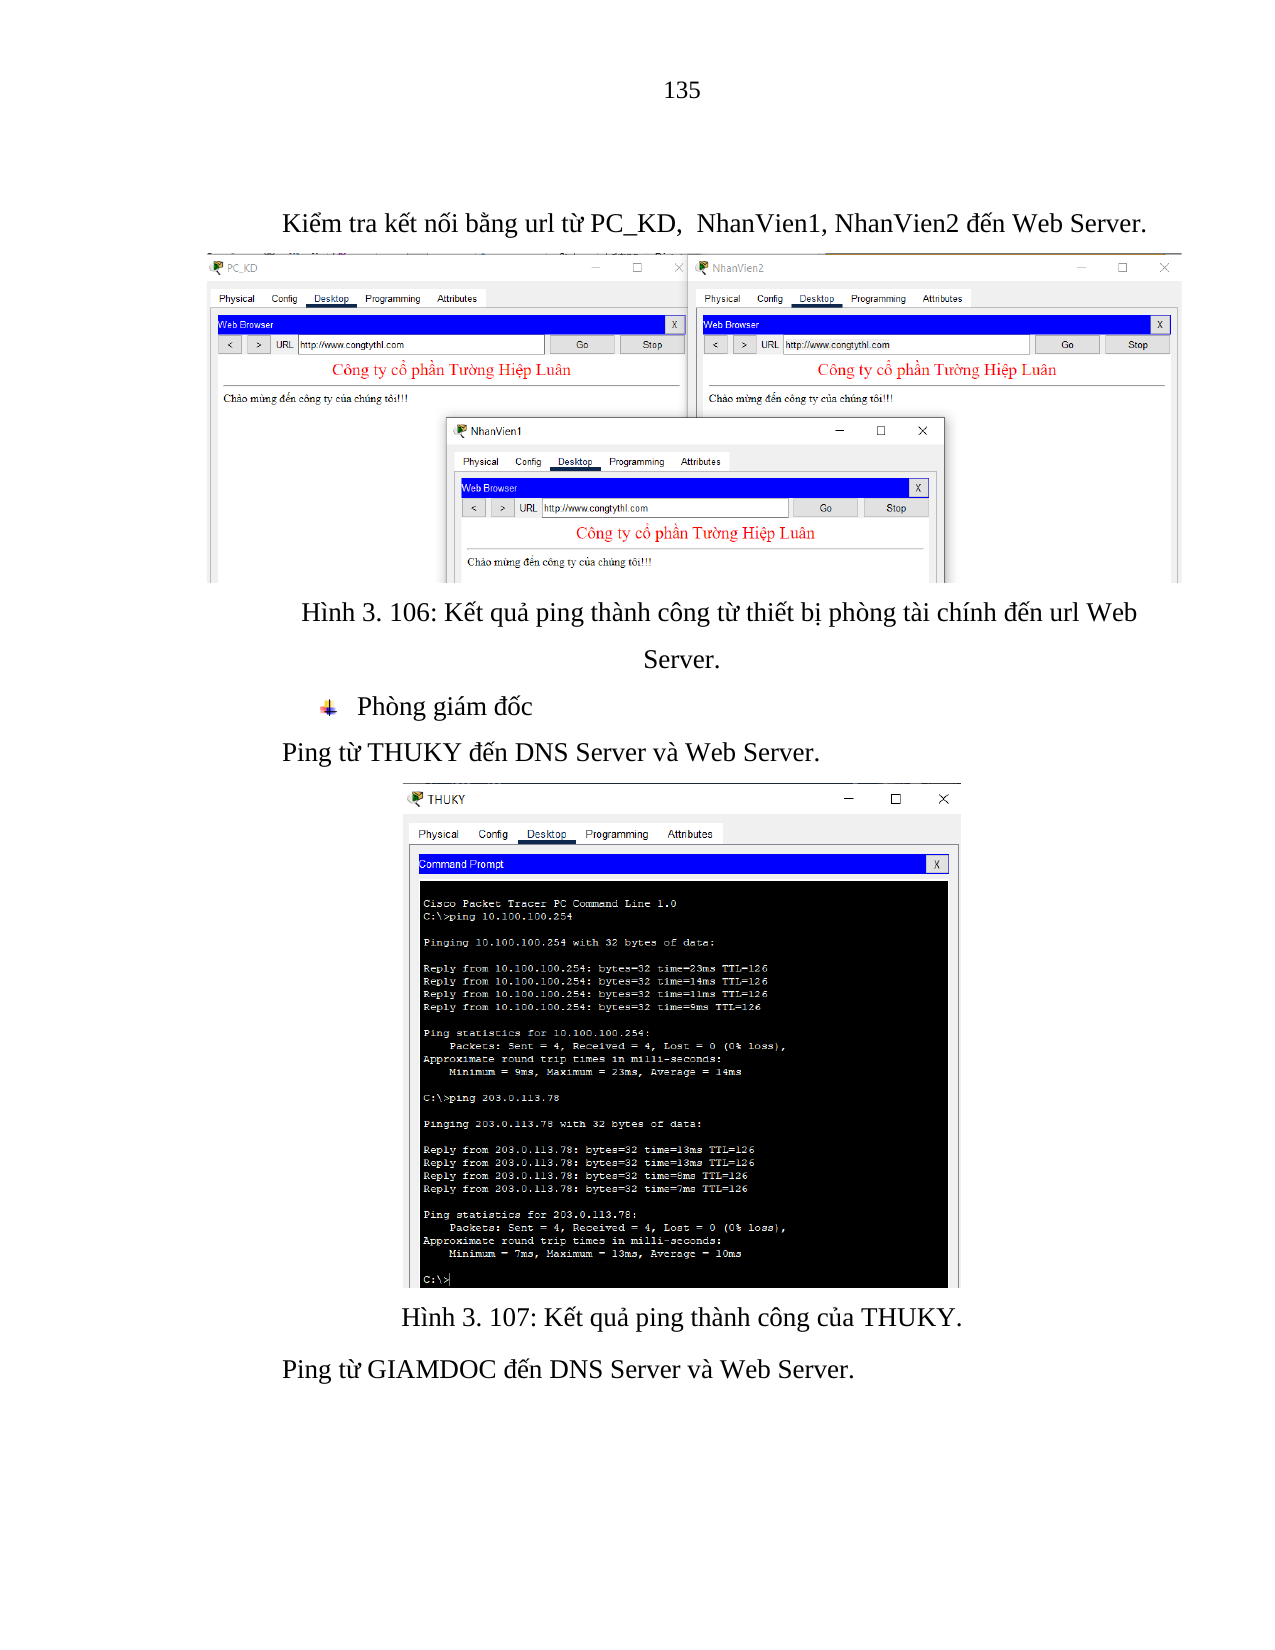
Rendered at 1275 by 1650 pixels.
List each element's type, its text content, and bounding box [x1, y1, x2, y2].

picture [206, 253, 1182, 583]
text Ping từ THUKY đến DNS Server và Web Server. [207, 737, 1157, 768]
list Phòng giám đốc [319, 690, 1157, 721]
text Hình 3. 107: Kết quả ping thành công của THUKY. [207, 1302, 1157, 1333]
picture [320, 698, 337, 716]
text Ping từ GIAMDOC đến DNS Server và Web Server. [207, 1353, 1157, 1385]
picture [402, 783, 961, 1288]
text Kiểm tra kết nối bằng url từ PC_KD, NhanVien1, NhanVien2 đến Web Server. [207, 207, 1157, 238]
text Hình 3. 106: Kết quả ping thành công từ thiết bị phòng tài chính đến url Web Server. [207, 597, 1157, 674]
